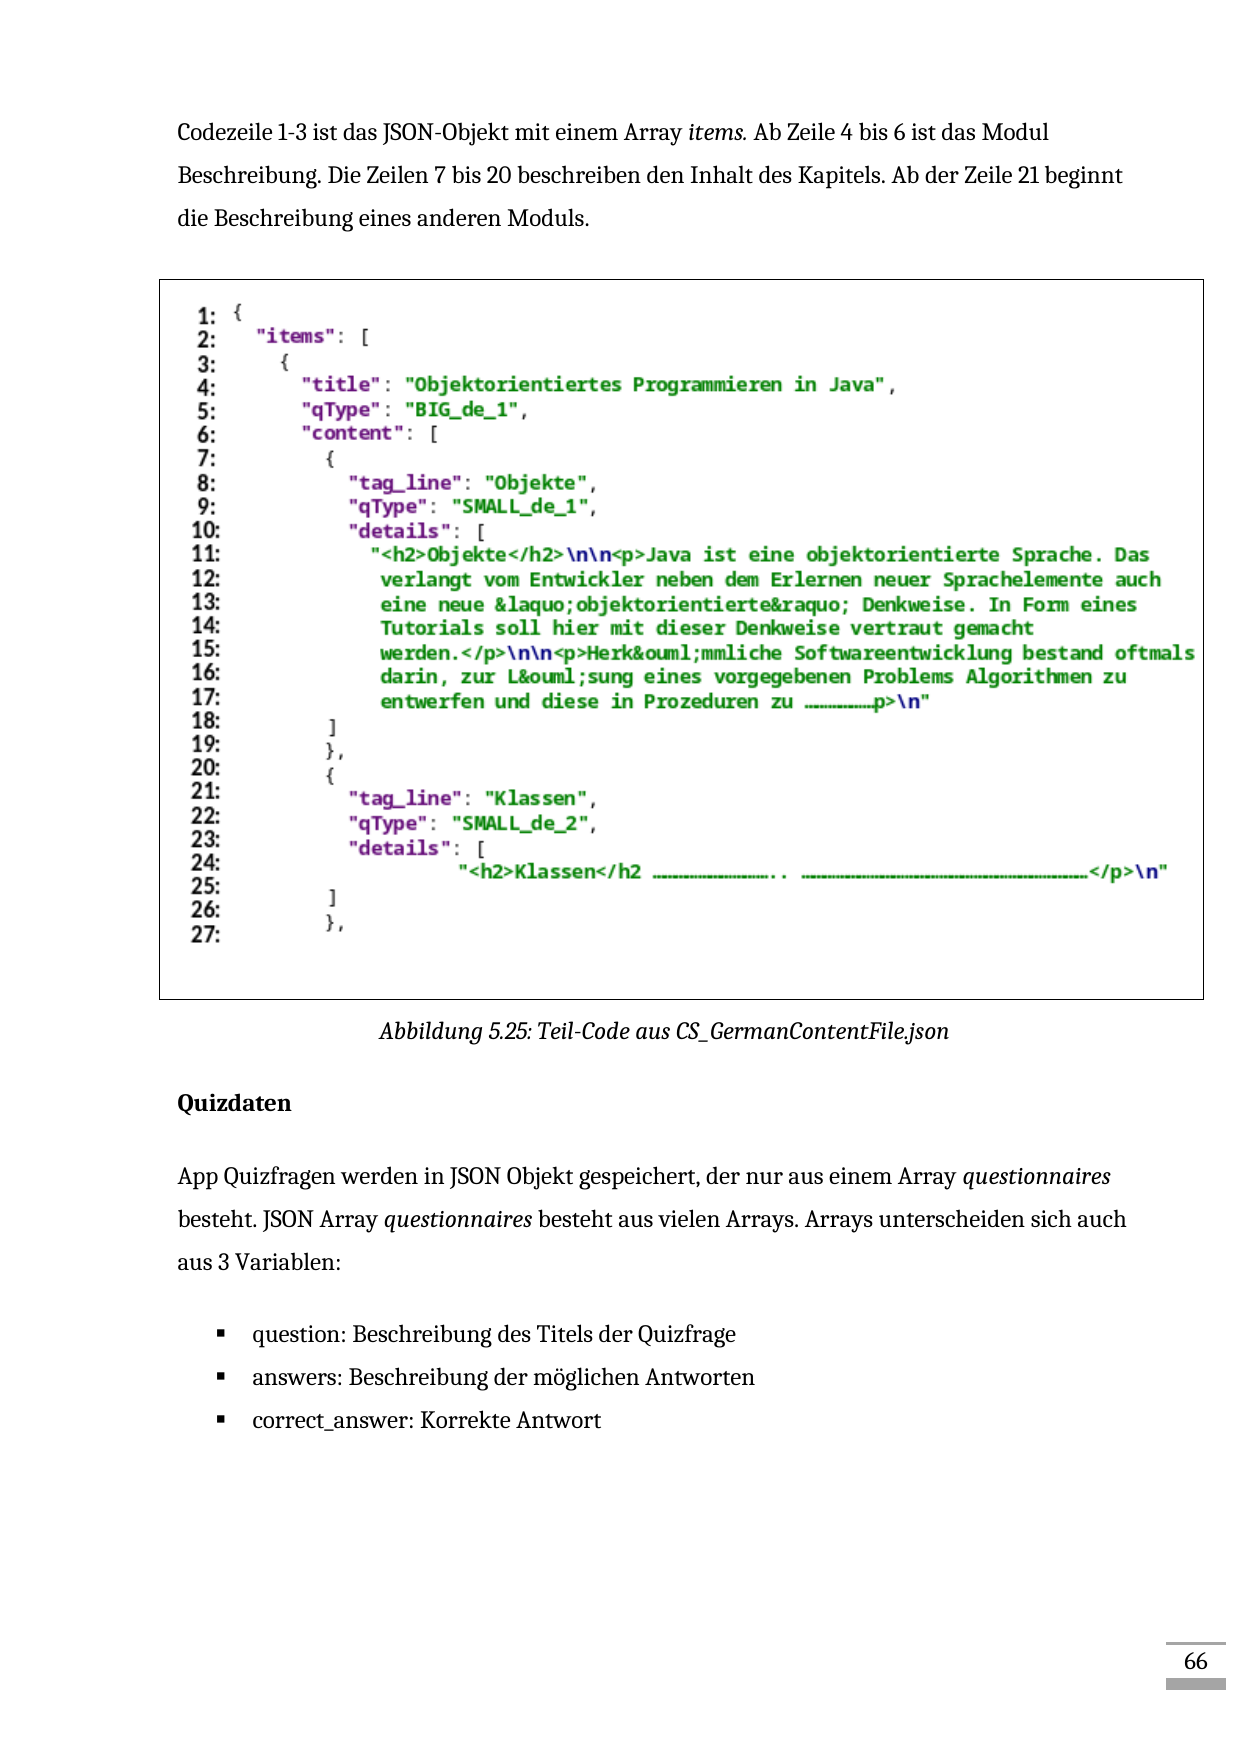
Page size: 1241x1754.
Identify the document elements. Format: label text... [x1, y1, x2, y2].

subtitle Quizdaten [177, 1089, 1152, 1118]
list correct_answer: Korrekte Antwort [215, 1406, 1152, 1435]
list answers: Beschreibung der möglichen Antworten [215, 1363, 1152, 1392]
text Codezeile 1-3 ist das JSON-Objekt mit einem Array items. Ab Zeile 4 bis 6 ist das Modul Beschreibung. Die Zeilen 7 bis 20 beschreiben den Inhalt des Kapitels. Ab der Zeile 21 beginnt die Beschreibung eines anderen Moduls. [177, 118, 1152, 233]
list question: Beschreibung des Titels der Quizfrage [215, 1320, 1152, 1349]
text App Quizfragen werden in JSON Objekt gespeichert, der nur aus einem Array questionnaires besteht. JSON Array questionnaires besteht aus vielen Arrays. Arrays unterscheiden sich auch aus 3 Variablen: [177, 1162, 1152, 1277]
